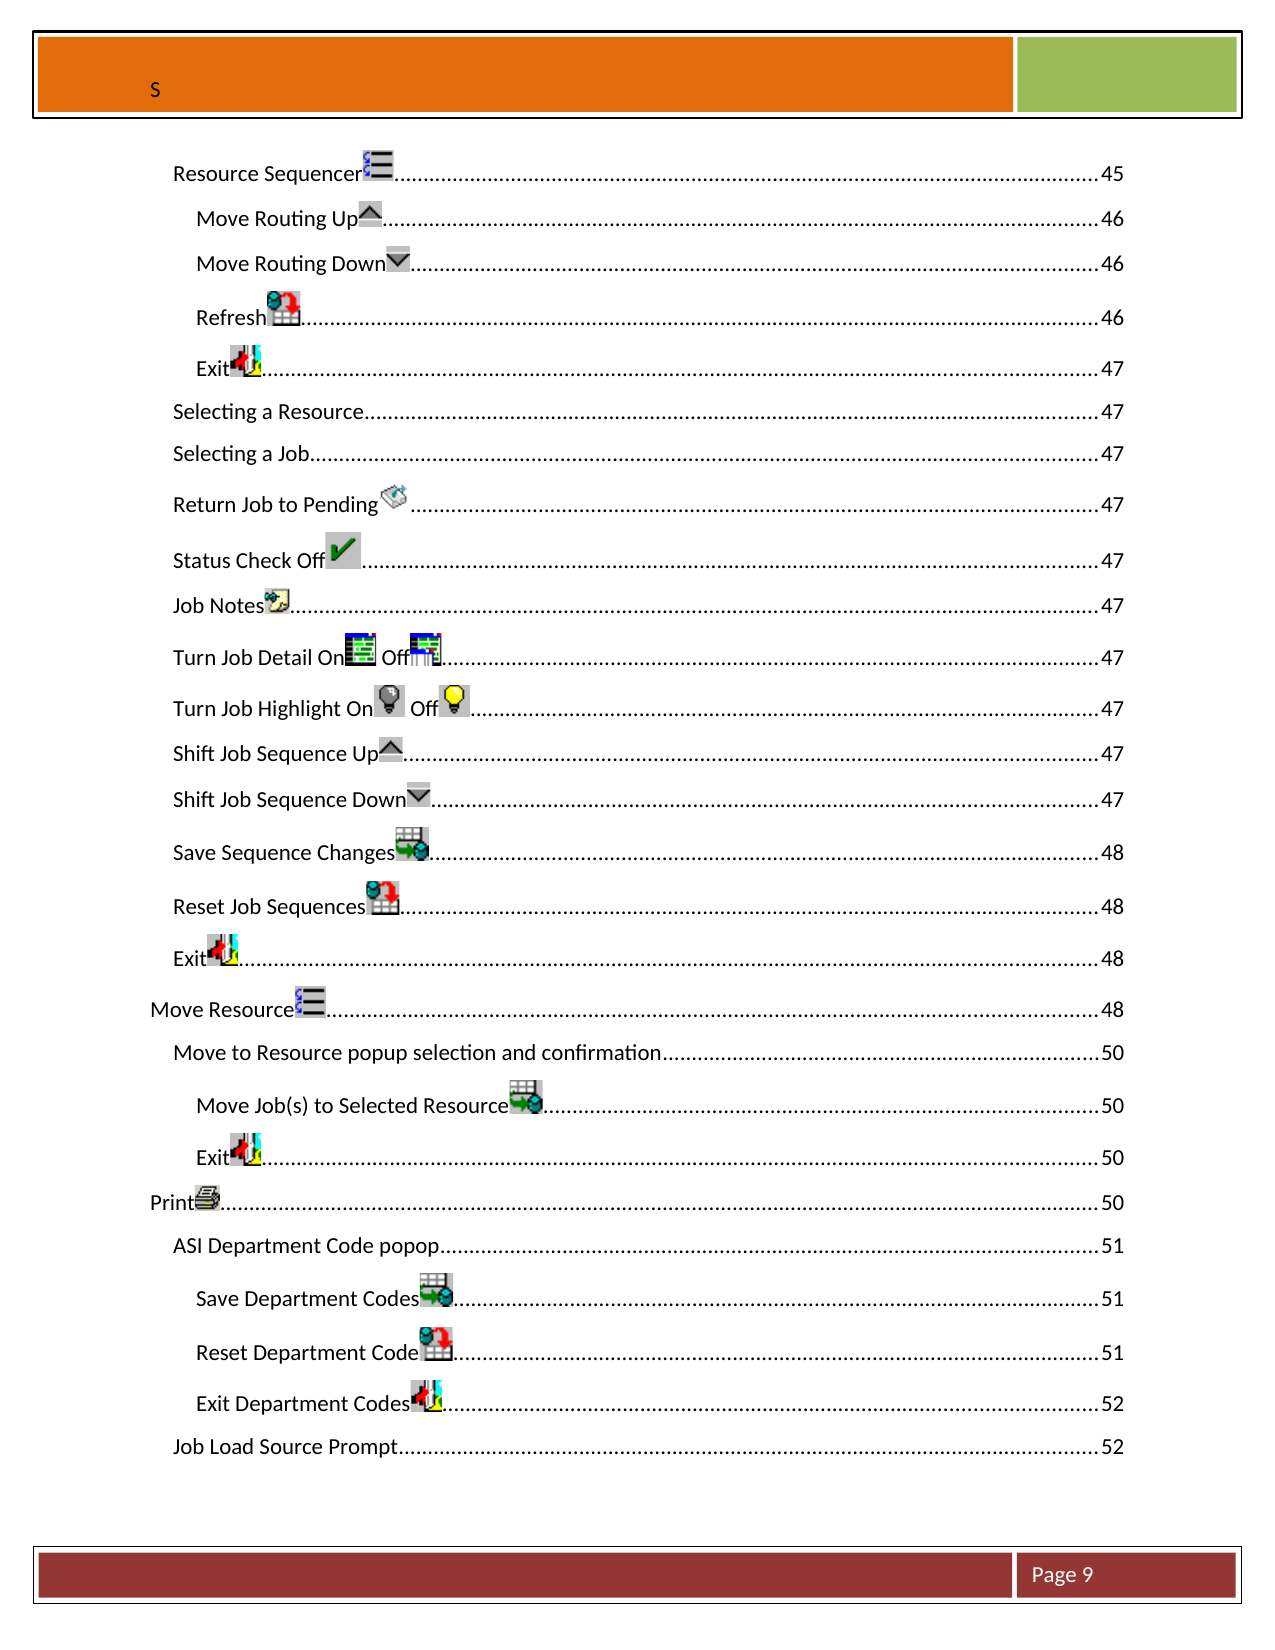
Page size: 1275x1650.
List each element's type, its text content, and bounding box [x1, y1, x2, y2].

picture [438, 685, 470, 717]
text Save Department Codes 51 [196, 1273, 1125, 1312]
picture [419, 1327, 453, 1361]
text ASI Department Code popop 51 [173, 1231, 1125, 1259]
picture [419, 1273, 454, 1307]
text Turn Job Highlight On Off 47 [173, 685, 1125, 722]
picture [358, 201, 382, 227]
text Move Job(s) to Selected Resource 50 [196, 1080, 1125, 1119]
text Selecting a Job 47 [173, 439, 1125, 468]
picture [378, 482, 410, 512]
picture [386, 246, 410, 272]
text Job Load Source Prompt 52 [173, 1432, 1125, 1460]
text Print 50 [150, 1185, 1125, 1216]
text Move Routing Up 46 [196, 201, 1125, 232]
text Reset Job Sequences 48 [173, 881, 1125, 920]
text Move Resource 48 [150, 986, 1125, 1023]
text Move to Resource popup selection and confirmation 50 [173, 1038, 1125, 1066]
text Shift Job Sequence Up 47 [173, 737, 1125, 768]
picture [410, 633, 442, 666]
text Return Job to Pending 47 [173, 482, 1125, 518]
picture [194, 1185, 220, 1211]
text Turn Job Detail On Off 47 [173, 634, 1125, 671]
text Resource Sequencer 45 [173, 150, 1125, 187]
picture [373, 685, 406, 717]
picture [230, 1133, 262, 1166]
text Move Routing Down 46 [196, 247, 1125, 277]
picture [267, 291, 301, 326]
text Shift Job Sequence Down 47 [173, 782, 1125, 813]
text Exit Department Codes 52 [196, 1381, 1125, 1418]
text Selecting a Resource 47 [173, 397, 1125, 425]
text Exit 47 [196, 345, 1125, 382]
picture [362, 150, 394, 181]
text Exit 50 [196, 1134, 1125, 1171]
picture [207, 934, 239, 966]
picture [407, 782, 431, 807]
text Exit 48 [173, 935, 1125, 972]
text Job Notes 47 [173, 588, 1125, 619]
picture [345, 633, 377, 666]
picture [509, 1080, 543, 1114]
text Reset Department Code 51 [196, 1327, 1125, 1366]
picture [379, 737, 403, 762]
picture [264, 588, 290, 614]
picture [410, 1380, 442, 1412]
text Save Sequence Changes 48 [173, 827, 1125, 866]
text Refresh 46 [196, 292, 1125, 331]
picture [230, 345, 262, 377]
picture [325, 532, 362, 569]
picture [395, 827, 429, 861]
text Status Check Off 47 [173, 532, 1125, 574]
picture [366, 881, 400, 915]
picture [294, 986, 326, 1018]
